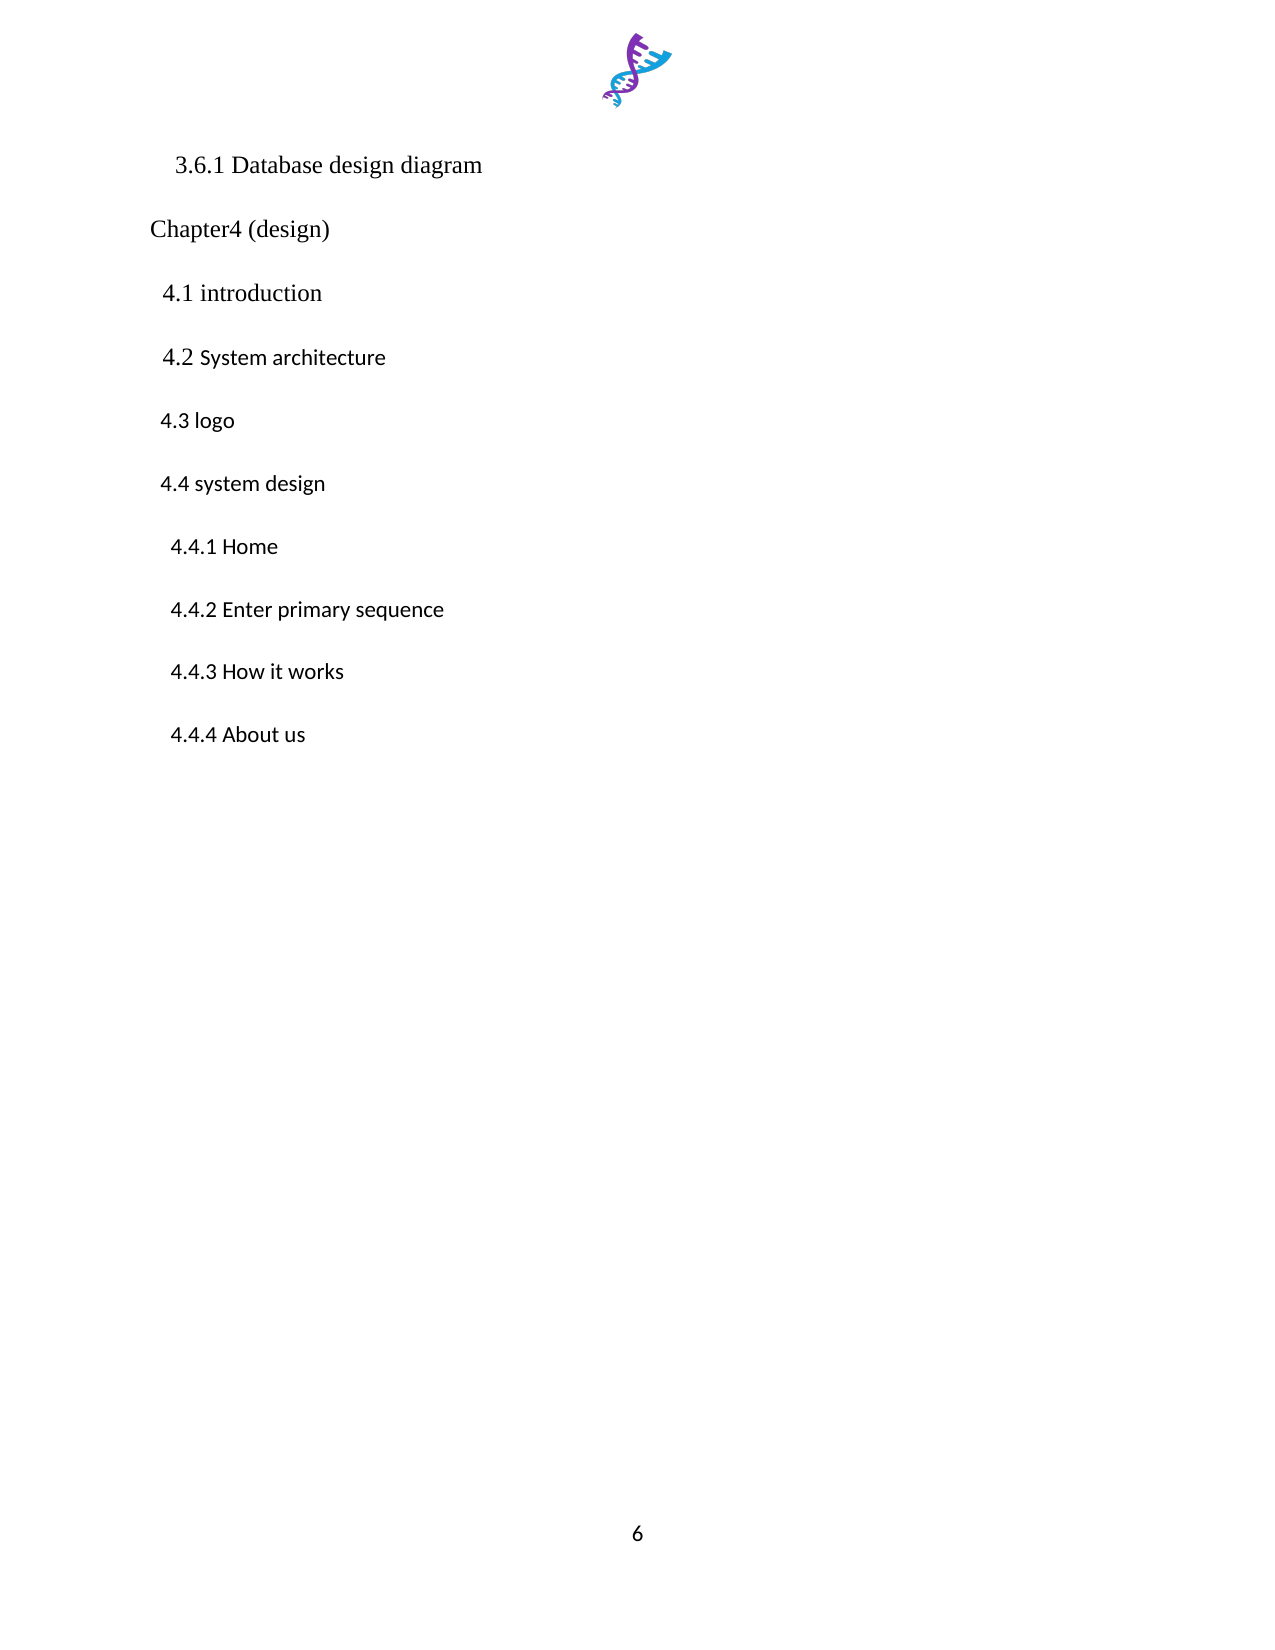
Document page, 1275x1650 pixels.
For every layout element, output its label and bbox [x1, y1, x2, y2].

picture [602, 33, 672, 109]
